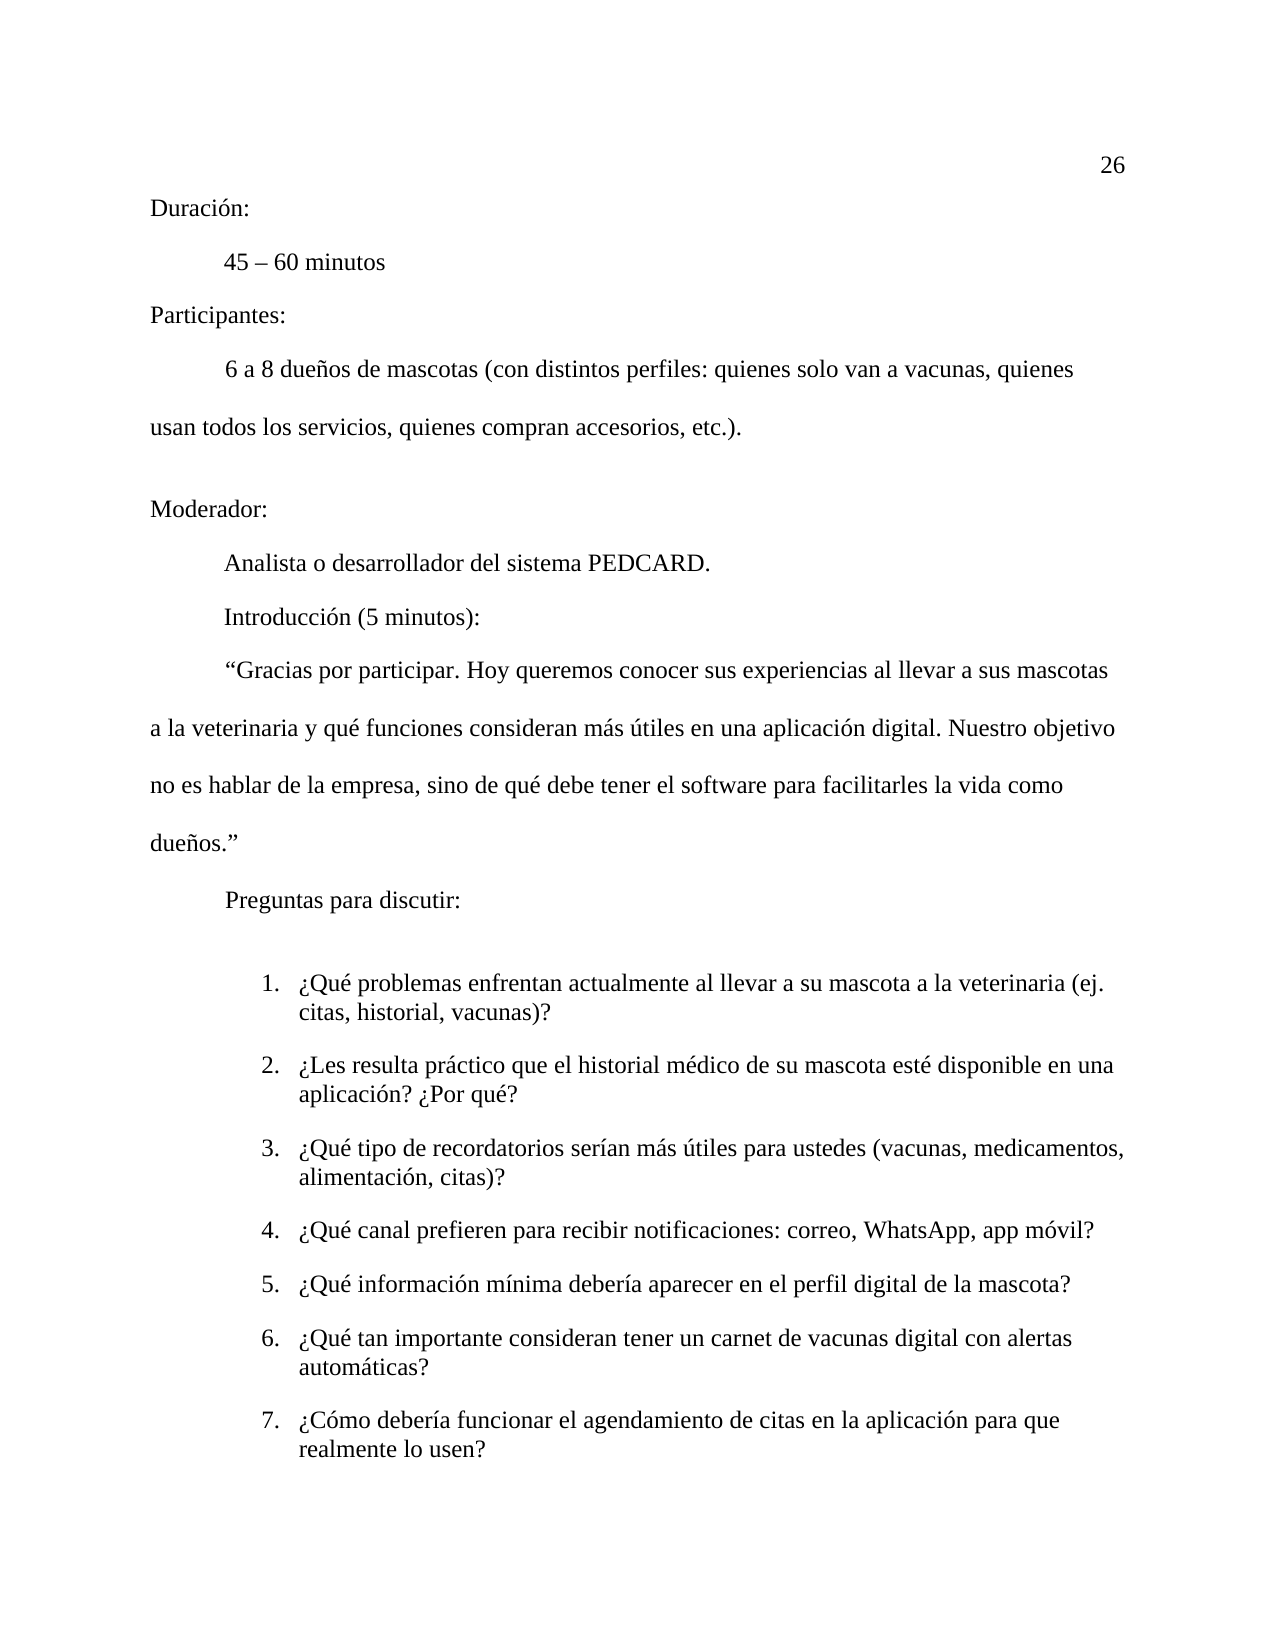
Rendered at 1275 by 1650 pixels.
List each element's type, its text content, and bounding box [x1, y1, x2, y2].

text Preguntas para discutir: [150, 886, 1125, 914]
list ¿Qué canal prefieren para recibir notificaciones: correo, WhatsApp, app móvil? [261, 1216, 1125, 1244]
list ¿Les resulta práctico que el historial médico de su mascota esté disponible en una aplicación? ¿Por qué? [261, 1051, 1125, 1108]
text Analista o desarrollador del sistema PEDCARD. [150, 548, 1125, 577]
list ¿Qué información mínima debería aparecer en el perfil digital de la mascota? [261, 1269, 1125, 1298]
text “Gracias por participar. Hoy queremos conocer sus experiencias al llevar a sus mascotas a la veterinaria y qué funciones consideran más útiles en una aplicación digital. Nuestro objetivo no es hablar de la empresa, sino de qué debe tener el software para facilitarles la vida como dueños.” [150, 656, 1125, 857]
text Participantes: [150, 301, 1125, 329]
text Introducción (5 minutos): [150, 602, 1125, 631]
text 45 – 60 minutos [150, 247, 1125, 276]
text 6 a 8 dueños de mascotas (con distintos perfiles: quienes solo van a vacunas, quienes usan todos los servicios, quienes compran accesorios, etc.). [150, 354, 1125, 441]
list ¿Qué problemas enfrentan actualmente al llevar a su mascota a la veterinaria (ej. citas, historial, vacunas)? [261, 968, 1125, 1026]
list ¿Cómo debería funcionar el agendamiento de citas en la aplicación para que realmente lo usen? [261, 1406, 1125, 1463]
list ¿Qué tan importante consideran tener un carnet de vacunas digital con alertas automáticas? [261, 1323, 1125, 1381]
list ¿Qué tipo de recordatorios serían más útiles para ustedes (vacunas, medicamentos, alimentación, citas)? [261, 1133, 1125, 1191]
text Duración: [150, 193, 1125, 222]
text Moderador: [150, 494, 1125, 523]
